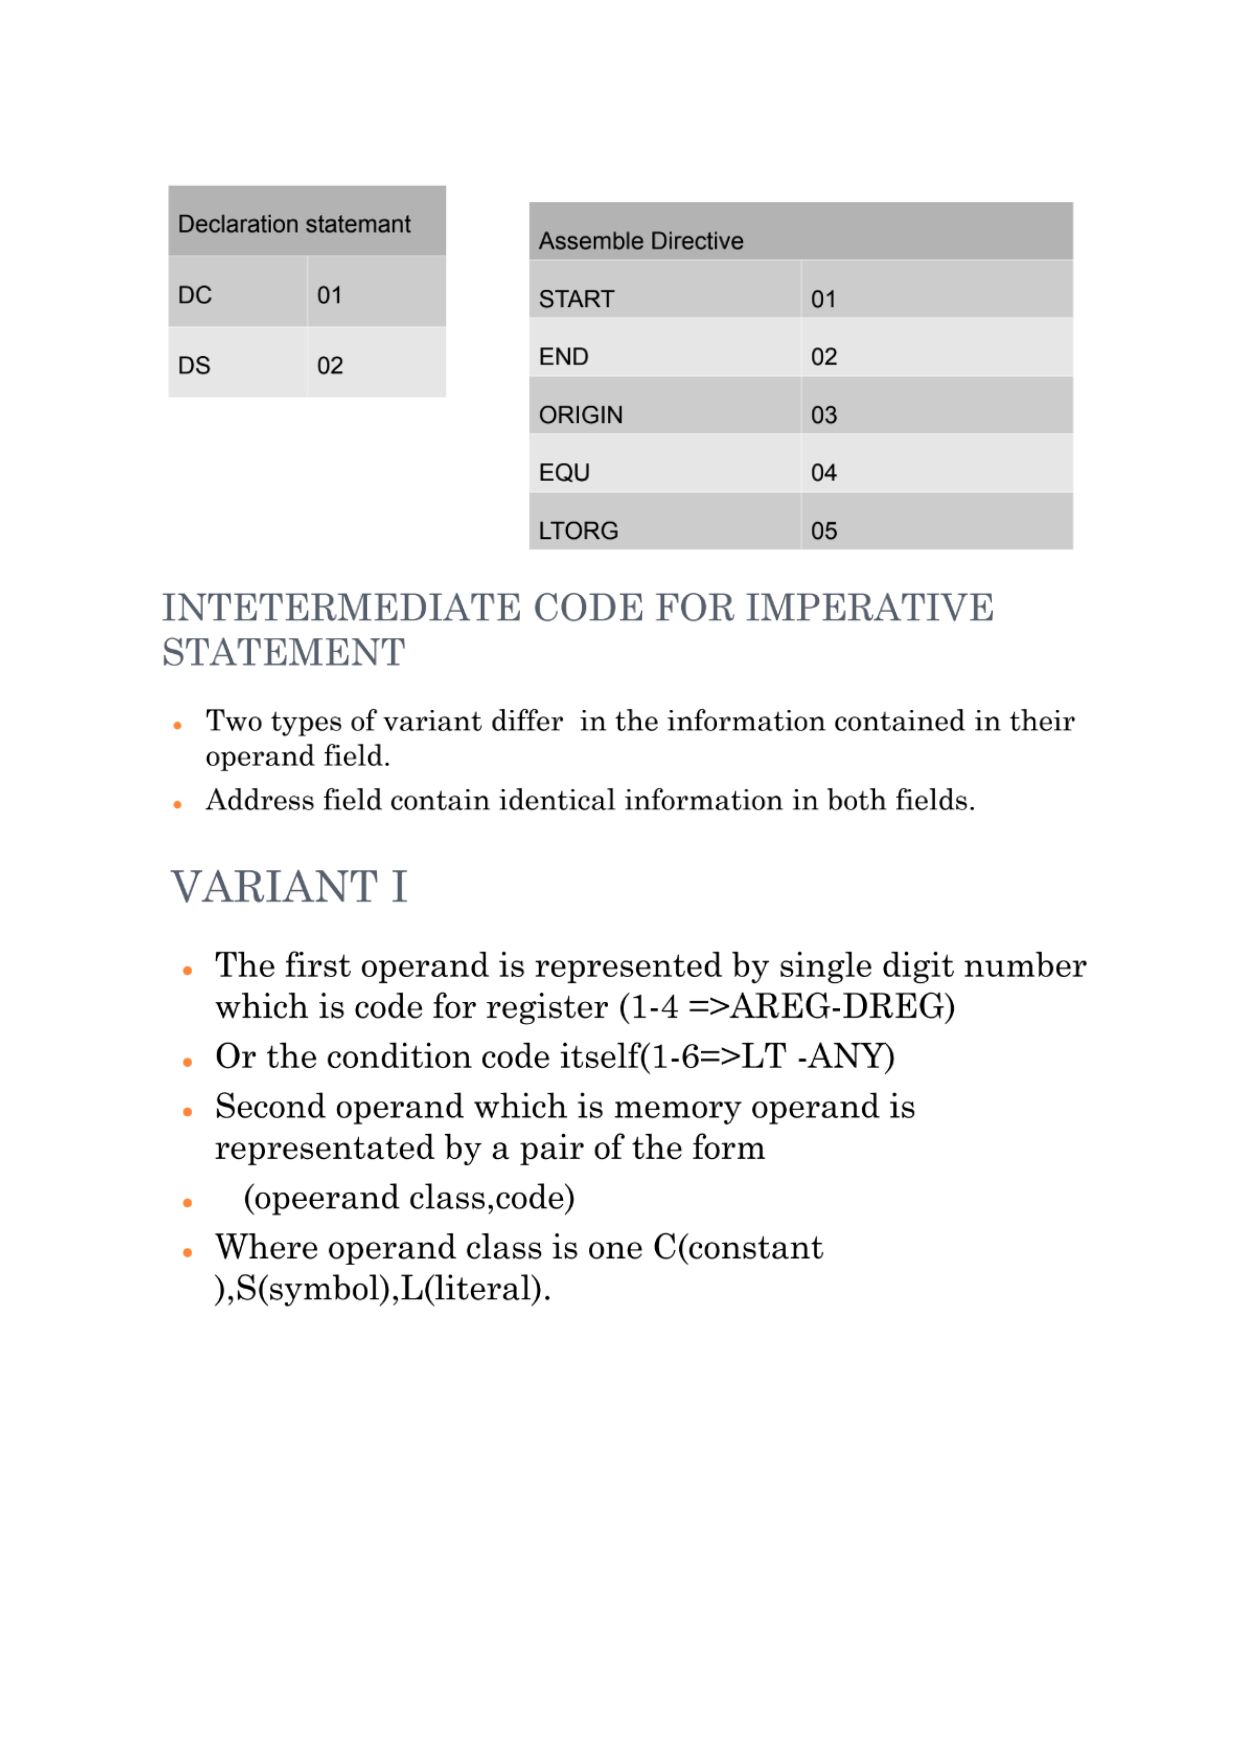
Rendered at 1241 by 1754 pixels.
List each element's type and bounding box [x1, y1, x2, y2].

picture [150, 576, 1091, 843]
picture [150, 150, 1091, 575]
picture [150, 845, 1091, 1315]
